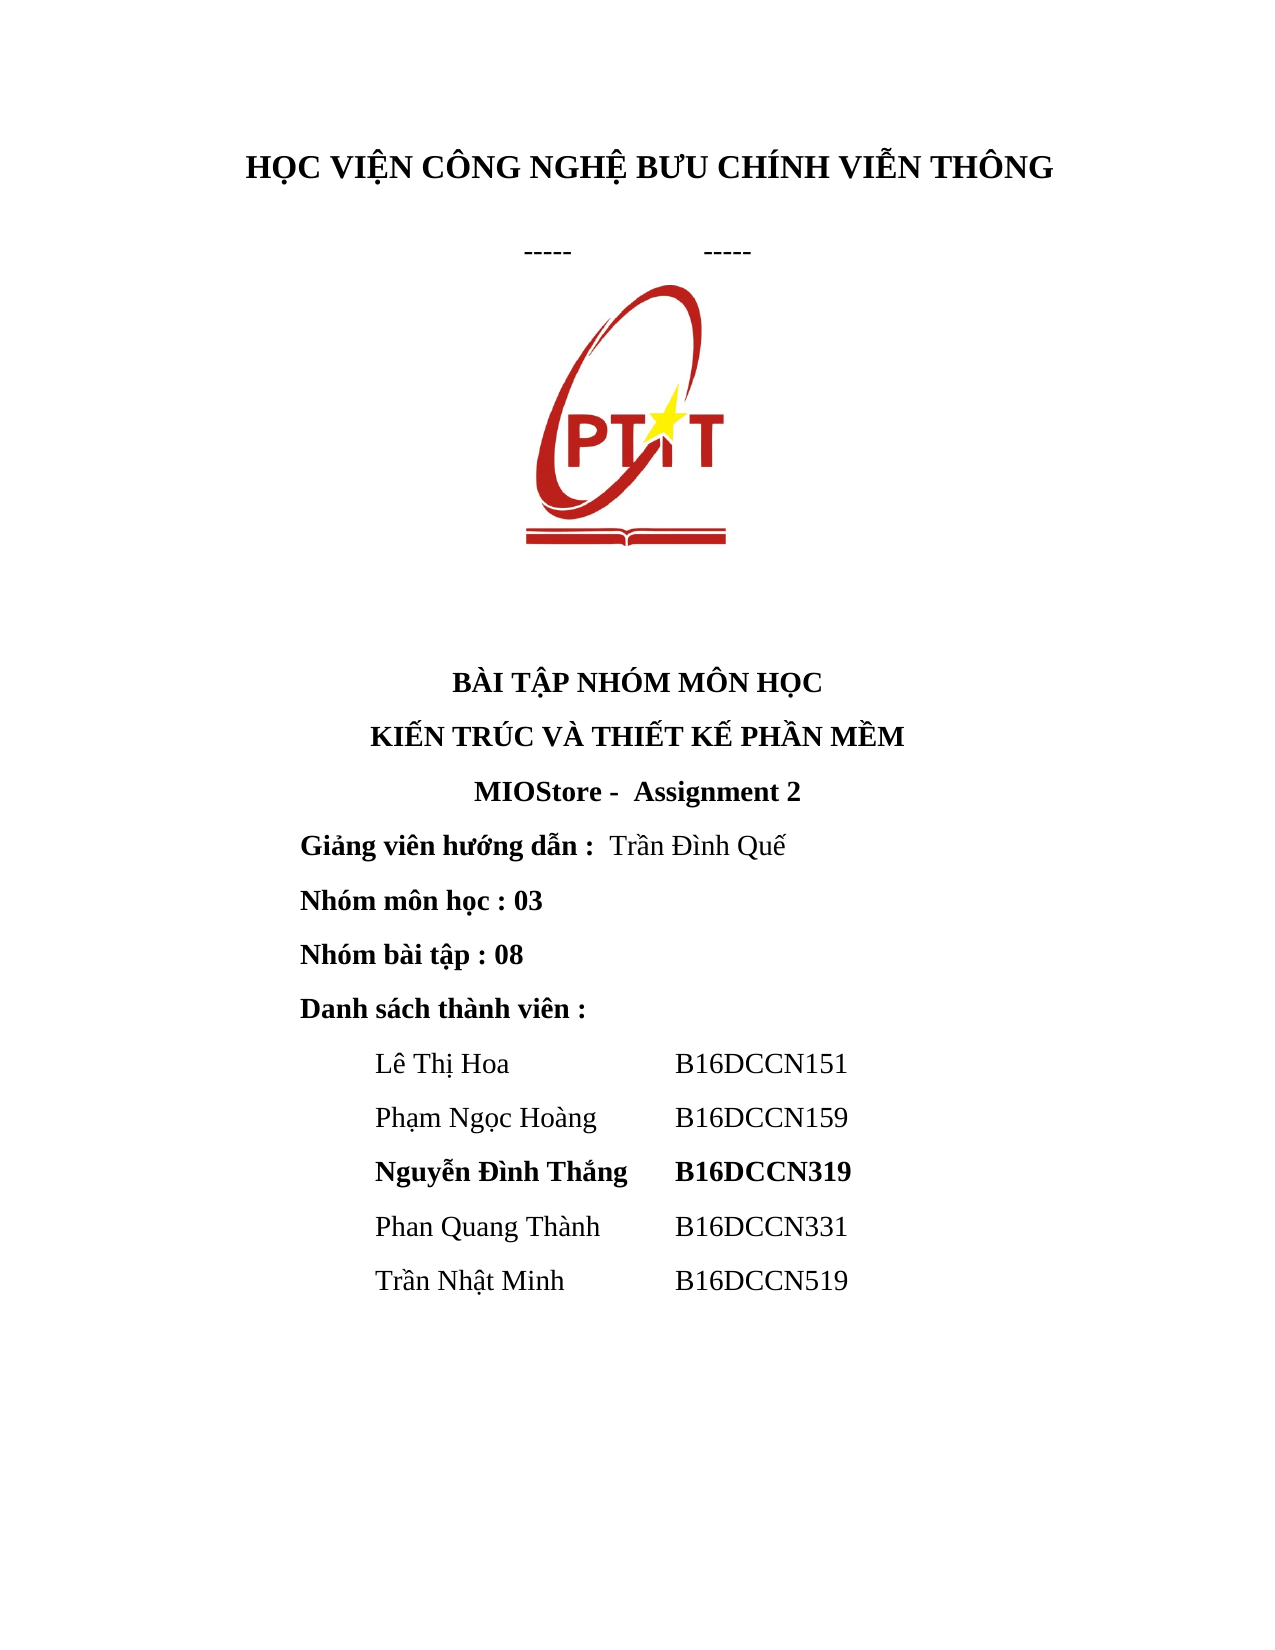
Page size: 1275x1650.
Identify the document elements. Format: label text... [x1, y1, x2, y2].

text BÀI TẬP NHÓM MÔN HỌC [150, 665, 1125, 699]
text Phạm Ngọc Hoàng B16DCCN159 [375, 1100, 1125, 1134]
picture [487, 285, 758, 546]
text Nguyễn Đình Thắng B16DCCN319 [375, 1154, 1125, 1188]
text Nhóm môn học : 03 [300, 883, 1125, 916]
text ---------- [150, 206, 1125, 273]
text KIẾN TRÚC VÀ THIẾT KẾ PHẦN MỀM [150, 719, 1125, 753]
text Phan Quang Thành B16DCCN331 [375, 1209, 1125, 1242]
text MIOStore - Assignment 2 [150, 774, 1125, 807]
text Giảng viên hướng dẫn : Trần Đình Quế [300, 828, 1125, 862]
text Trần Nhật Minh B16DCCN519 [300, 1263, 1125, 1297]
text Nhóm bài tập : 08 [300, 937, 1125, 971]
text Lê Thị Hoa B16DCCN151 [375, 1046, 1125, 1079]
text Danh sách thành viên : [300, 991, 1125, 1025]
text HỌC VIỆN CÔNG NGHỆ BƯU CHÍNH VIỄN THÔNG [150, 147, 1150, 185]
